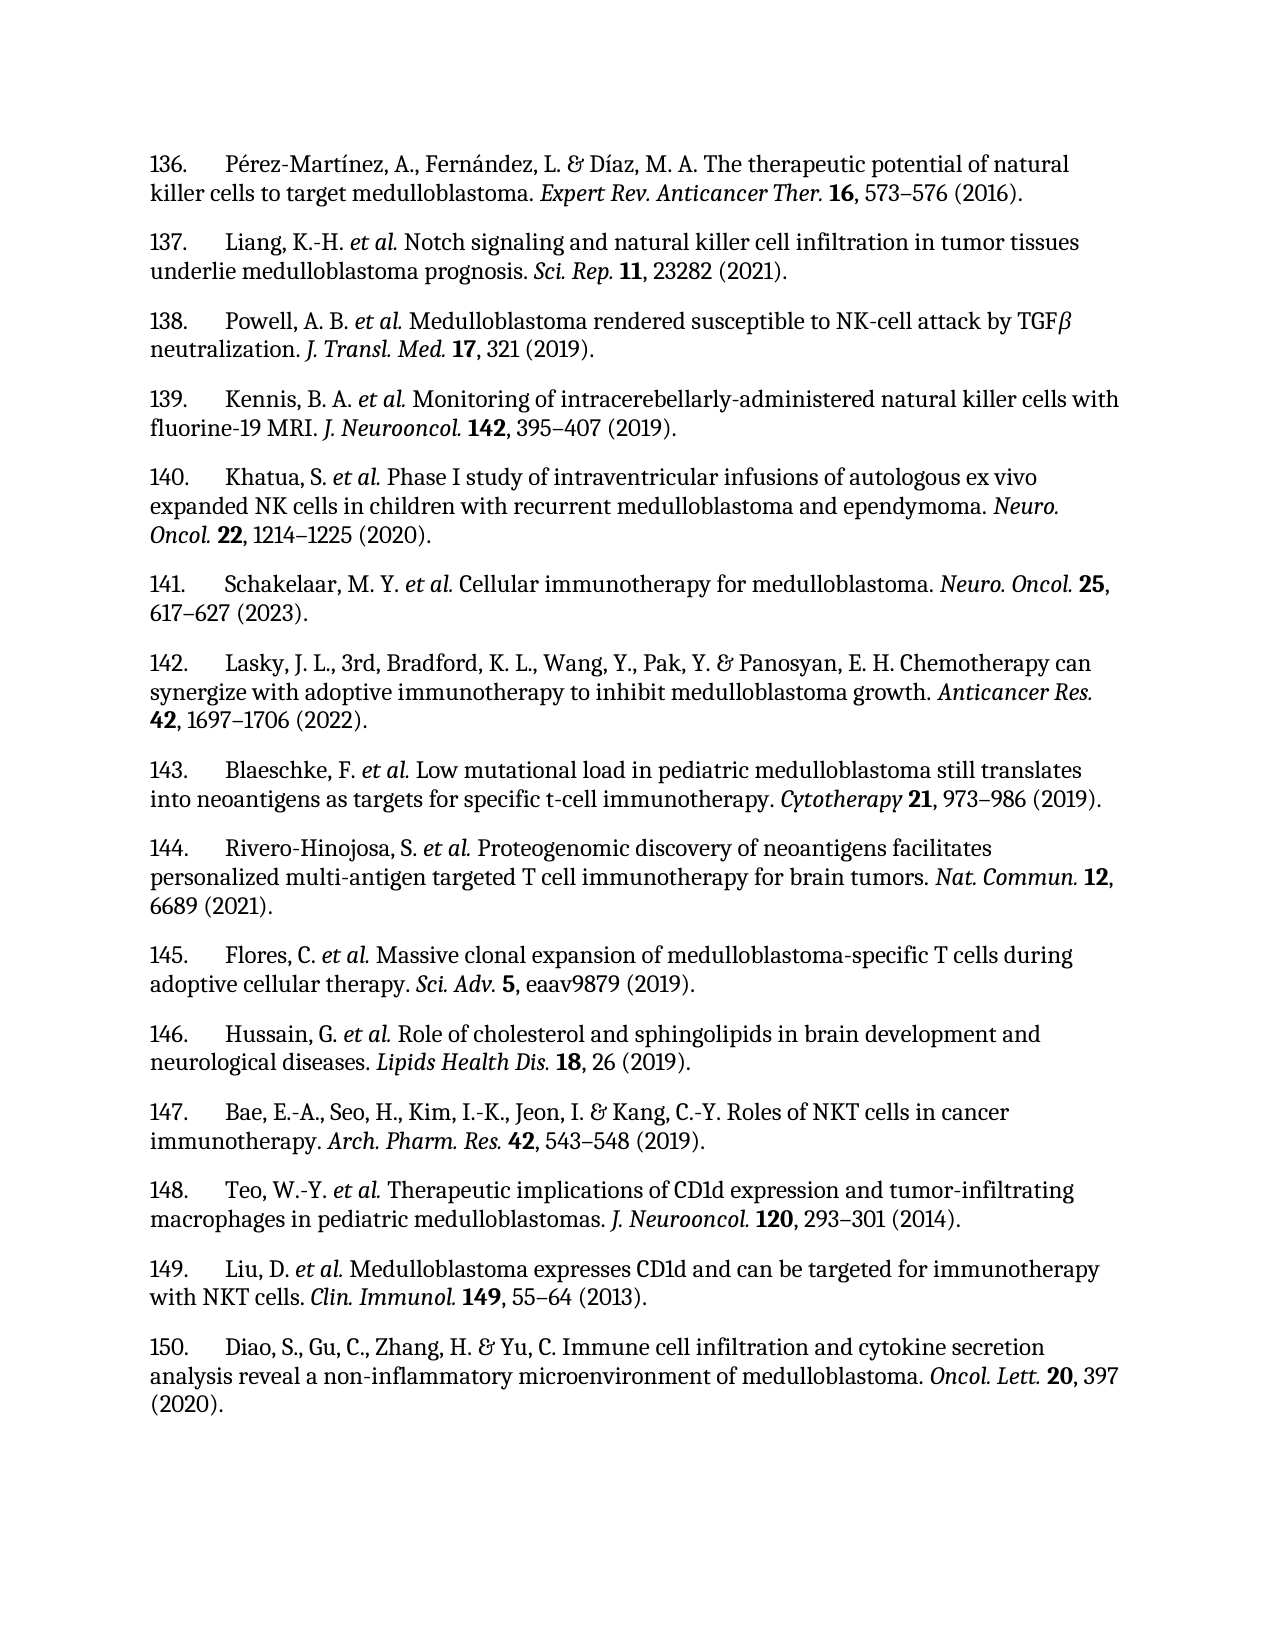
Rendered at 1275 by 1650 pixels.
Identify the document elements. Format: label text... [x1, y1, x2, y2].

text 150. Diao, S., Gu, C., Zhang, H. & Yu, C. Immune cell infiltration and cytokine secretion analysis reveal a non-inflammatory microenvironment of medulloblastoma. Oncol. Lett. 20, 397 (2020). [150, 1333, 1125, 1419]
text 139. Kennis, B. A. et al. Monitoring of intracerebellarly-administered natural killer cells with fluorine-19 MRI. J. Neurooncol. 142, 395–407 (2019). [150, 385, 1125, 442]
text 147. Bae, E.-A., Seo, H., Kim, I.-K., Jeon, I. & Kang, C.-Y. Roles of NKT cells in cancer immunotherapy. Arch. Pharm. Res. 42, 543–548 (2019). [150, 1098, 1125, 1155]
text 145. Flores, C. et al. Massive clonal expansion of medulloblastoma-specific T cells during adoptive cellular therapy. Sci. Adv. 5, eaav9879 (2019). [150, 941, 1125, 999]
text 149. Liu, D. et al. Medulloblastoma expresses CD1d and can be targeted for immunotherapy with NKT cells. Clin. Immunol. 149, 55–64 (2013). [150, 1254, 1125, 1312]
text 144. Rivero-Hinojosa, S. et al. Proteogenomic discovery of neoantigens facilitates personalized multi-antigen targeted T cell immunotherapy for brain tumors. Nat. Commun. 12, 6689 (2021). [150, 834, 1125, 920]
text 142. Lasky, J. L., 3rd, Bradford, K. L., Wang, Y., Pak, Y. & Panosyan, E. H. Chemotherapy can synergize with adoptive immunotherapy to inhibit medulloblastoma growth. Anticancer Res. 42, 1697–1706 (2022). [150, 649, 1125, 735]
text 140. Khatua, S. et al. Phase I study of intraventricular infusions of autologous ex vivo expanded NK cells in children with recurrent medulloblastoma and ependymoma. Neuro. Oncol. 22, 1214–1225 (2020). [150, 463, 1125, 549]
text 143. Blaeschke, F. et al. Low mutational load in pediatric medulloblastoma still translates into neoantigens as targets for specific t-cell immunotherapy. Cytotherapy 21, 973–986 (2019). [150, 756, 1125, 813]
text 136. Pérez-Martı́nez, A., Fernández, L. & Dı́az, M. A. The therapeutic potential of natural killer cells to target medulloblastoma. Expert Rev. Anticancer Ther. 16, 573–576 (2016). [150, 150, 1125, 207]
text 138. Powell, A. B. et al. Medulloblastoma rendered susceptible to NK-cell attack by TGF neutralization. J. Transl. Med. 17, 321 (2019). [150, 307, 1125, 364]
text 148. Teo, W.-Y. et al. Therapeutic implications of CD1d expression and tumor-infiltrating macrophages in pediatric medulloblastomas. J. Neurooncol. 120, 293–301 (2014). [150, 1176, 1125, 1234]
text 137. Liang, K.-H. et al. Notch signaling and natural killer cell infiltration in tumor tissues underlie medulloblastoma prognosis. Sci. Rep. 11, 23282 (2021). [150, 228, 1125, 286]
text 141. Schakelaar, M. Y. et al. Cellular immunotherapy for medulloblastoma. Neuro. Oncol. 25, 617–627 (2023). [150, 570, 1125, 628]
text 146. Hussain, G. et al. Role of cholesterol and sphingolipids in brain development and neurological diseases. Lipids Health Dis. 18, 26 (2019). [150, 1019, 1125, 1077]
